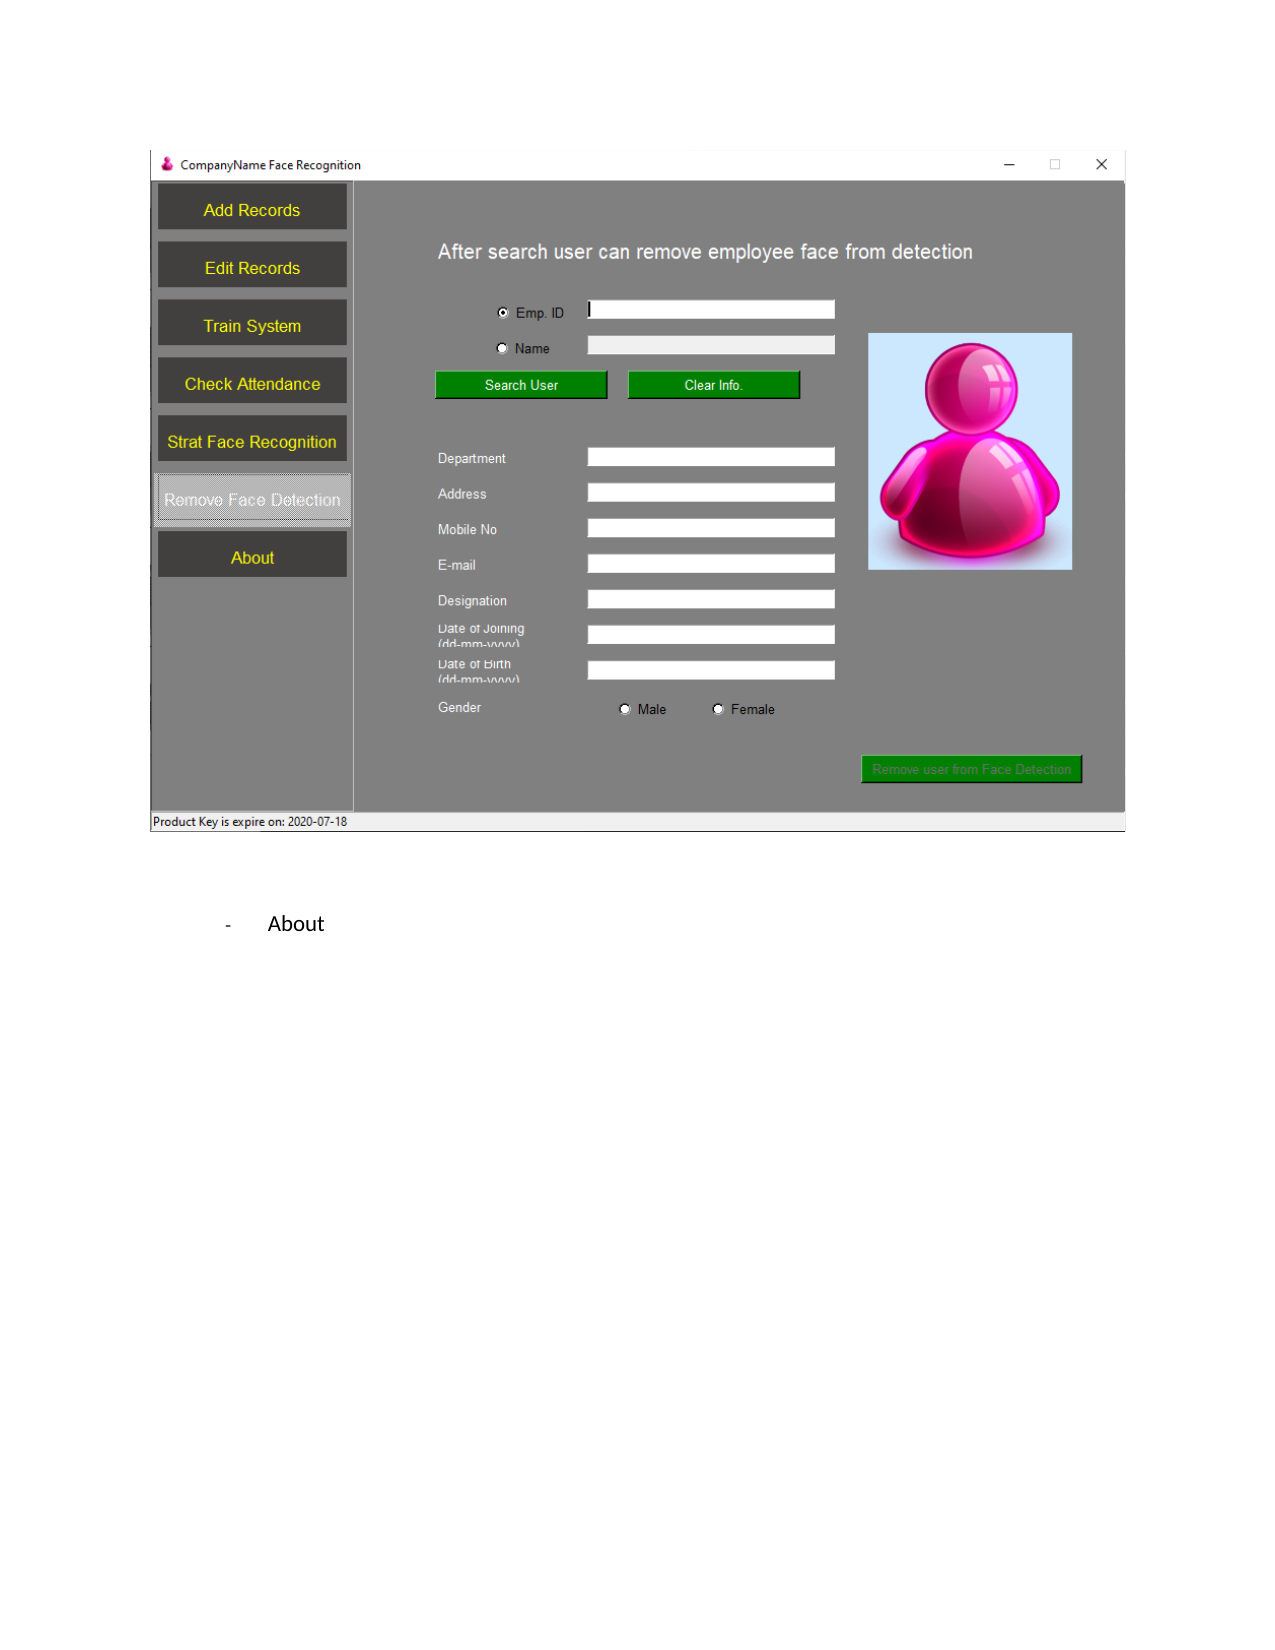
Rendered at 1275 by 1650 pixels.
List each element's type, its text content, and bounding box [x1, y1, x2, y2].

list About [225, 909, 1125, 937]
picture [150, 150, 1125, 832]
